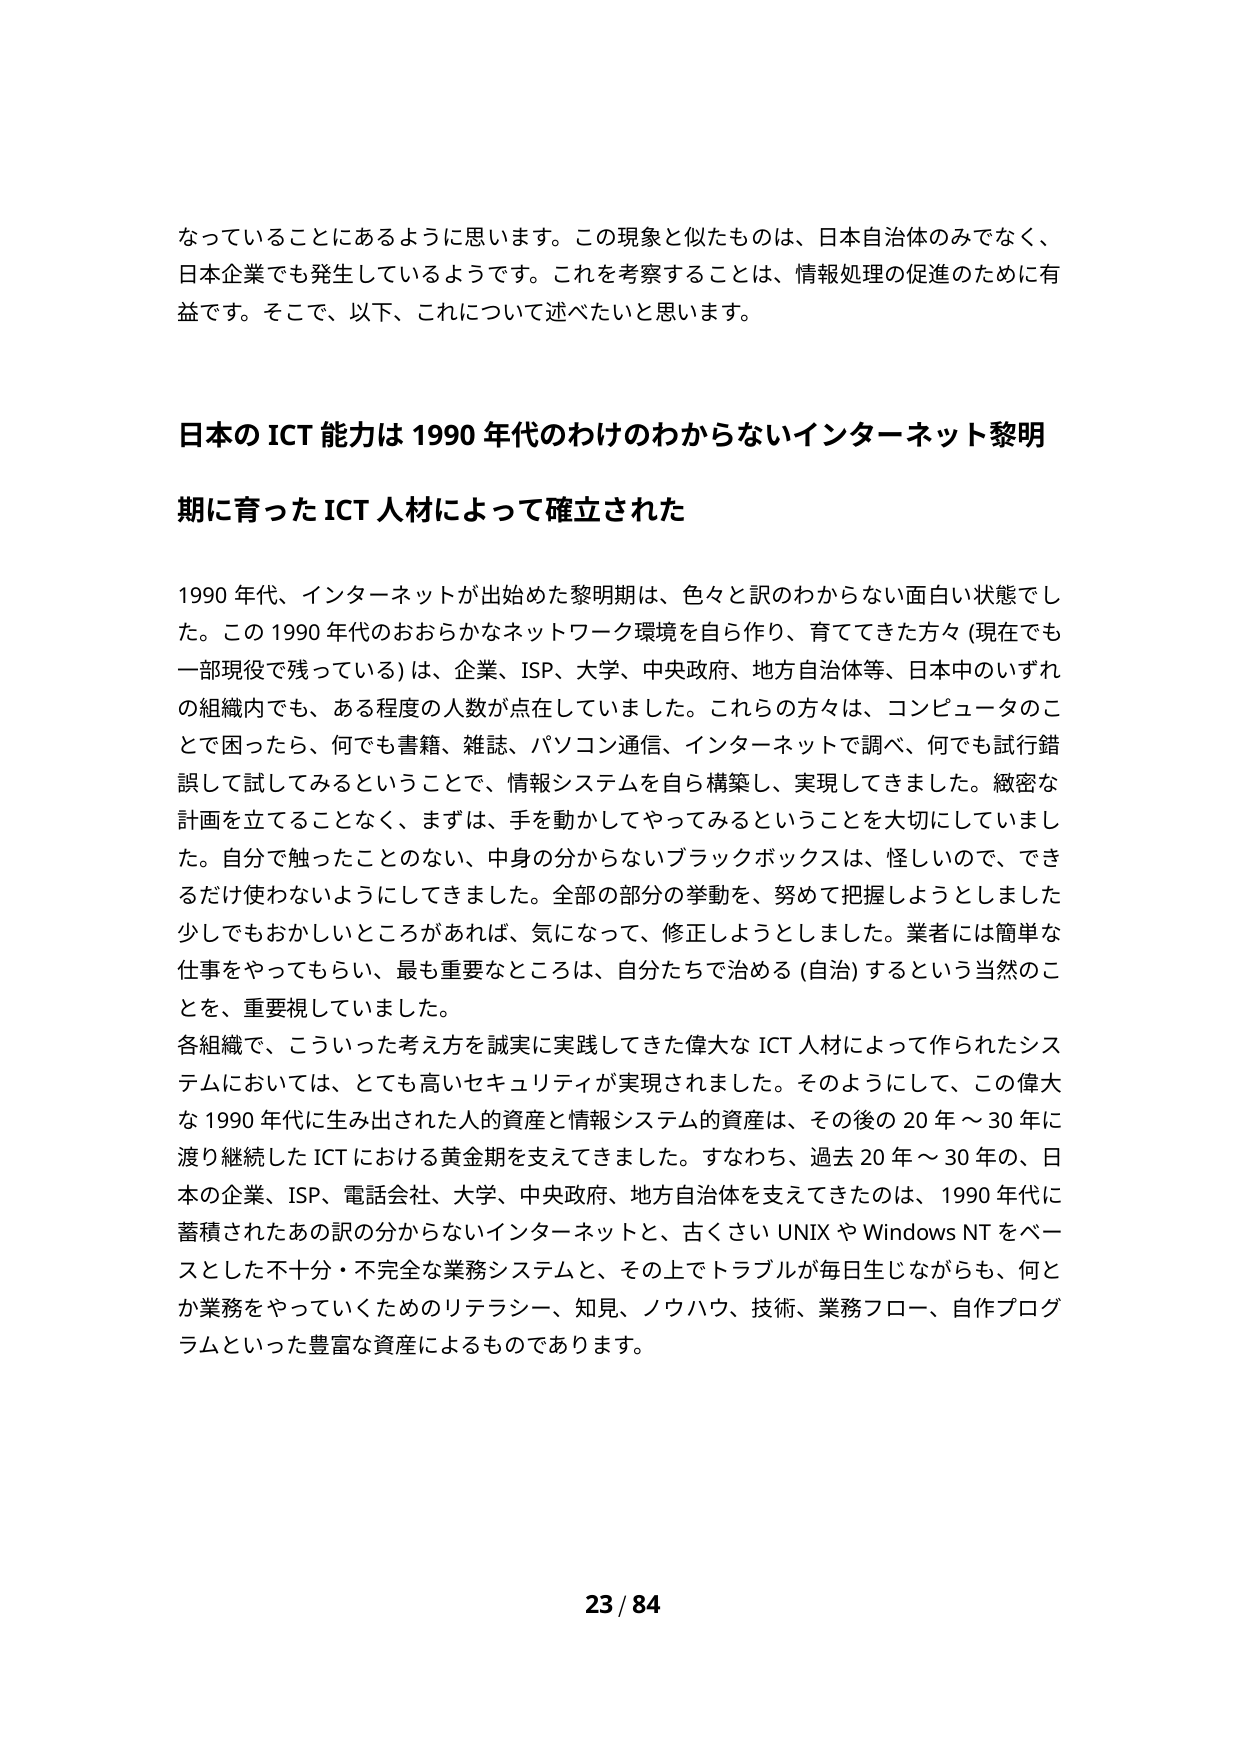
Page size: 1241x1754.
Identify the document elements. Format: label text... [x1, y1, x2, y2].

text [177, 217, 1063, 329]
text 各組織で、こういった考え方を誠実に実践してきた偉大な ICT 人材によって作られたシステムにおいては、とても高いセキュリティが実現されました。そのようにして、この偉大な 1990 年代に生み出された人的資産と情報システム的資産は、その後の 20 年 ～ 30 年に渡り継続した ICT における黄金期を支えてきました。すなわち、過去 20 年 ～ 30 年の、日本の企業、ISP、電話会社、大学、中央政府、地方自治体を支えてきたのは、1990 年代に蓄積されたあの訳の分からないインターネットと、古くさい UNIX や Windows NT をベースとした不十分・不完全な業務システムと、その上でトラブルが毎日生じながらも、何とか業務をやっていくためのリテラシー、知見、ノウハウ、技術、業務フロー、自作プログラムといった豊富な資産によるものであります。 [177, 1025, 1063, 1363]
text 1990 年代、インターネットが出始めた黎明期は、色々と訳のわからない面白い状態でした。この 1990 年代のおおらかなネットワーク環境を自ら作り、育ててきた方々 (現在でも一部現役で残っている) は、企業、ISP、大学、中央政府、地方自治体等、日本中のいずれの組織内でも、ある程度の人数が点在していました。これらの方々は、コンピュータのことで困ったら、何でも書籍、雑誌、パソコン通信、インターネットで調べ、何でも試行錯誤して試してみるということで、情報システムを自ら構築し、実現してきました。緻密な計画を立てることなく、まずは、手を動かしてやってみるということを大切にしていました。自分で触ったことのない、中身の分からないブラックボックスは、怪しいので、できるだけ使わないようにしてきました。全部の部分の挙動を、努めて把握しようとしました。少しでもおかしいところがあれば、気になって、修正しようとしました。業者には簡単な仕事をやってもらい、最も重要なところは、自分たちで治める (自治) するという当然のことを、重要視していました。 [177, 575, 1063, 1025]
subtitle 日本の ICT 能力は 1990 年代のわけのわからないインターネット黎明期に育った ICT 人材によって確立された [177, 396, 1063, 546]
